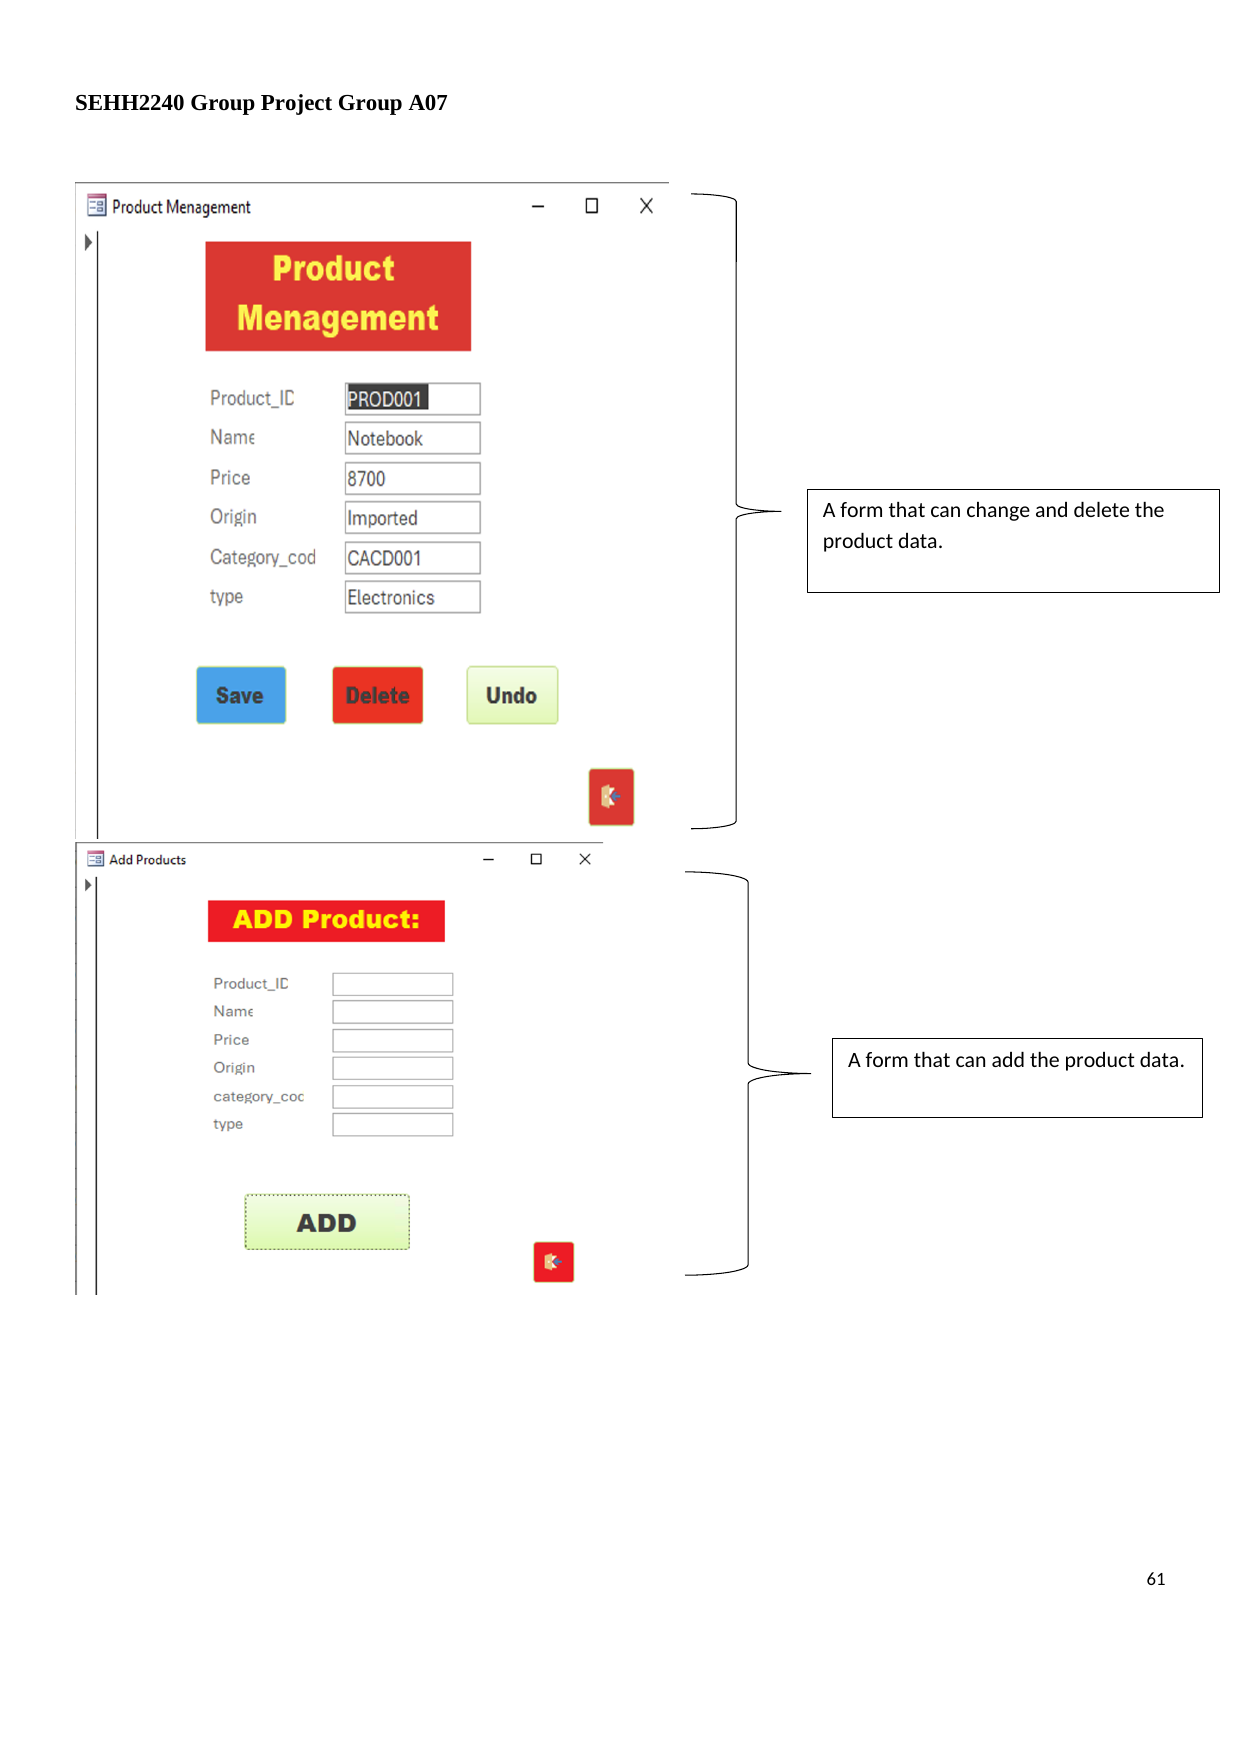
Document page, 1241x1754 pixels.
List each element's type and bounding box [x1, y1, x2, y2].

picture [75, 842, 604, 1295]
picture [75, 182, 669, 839]
